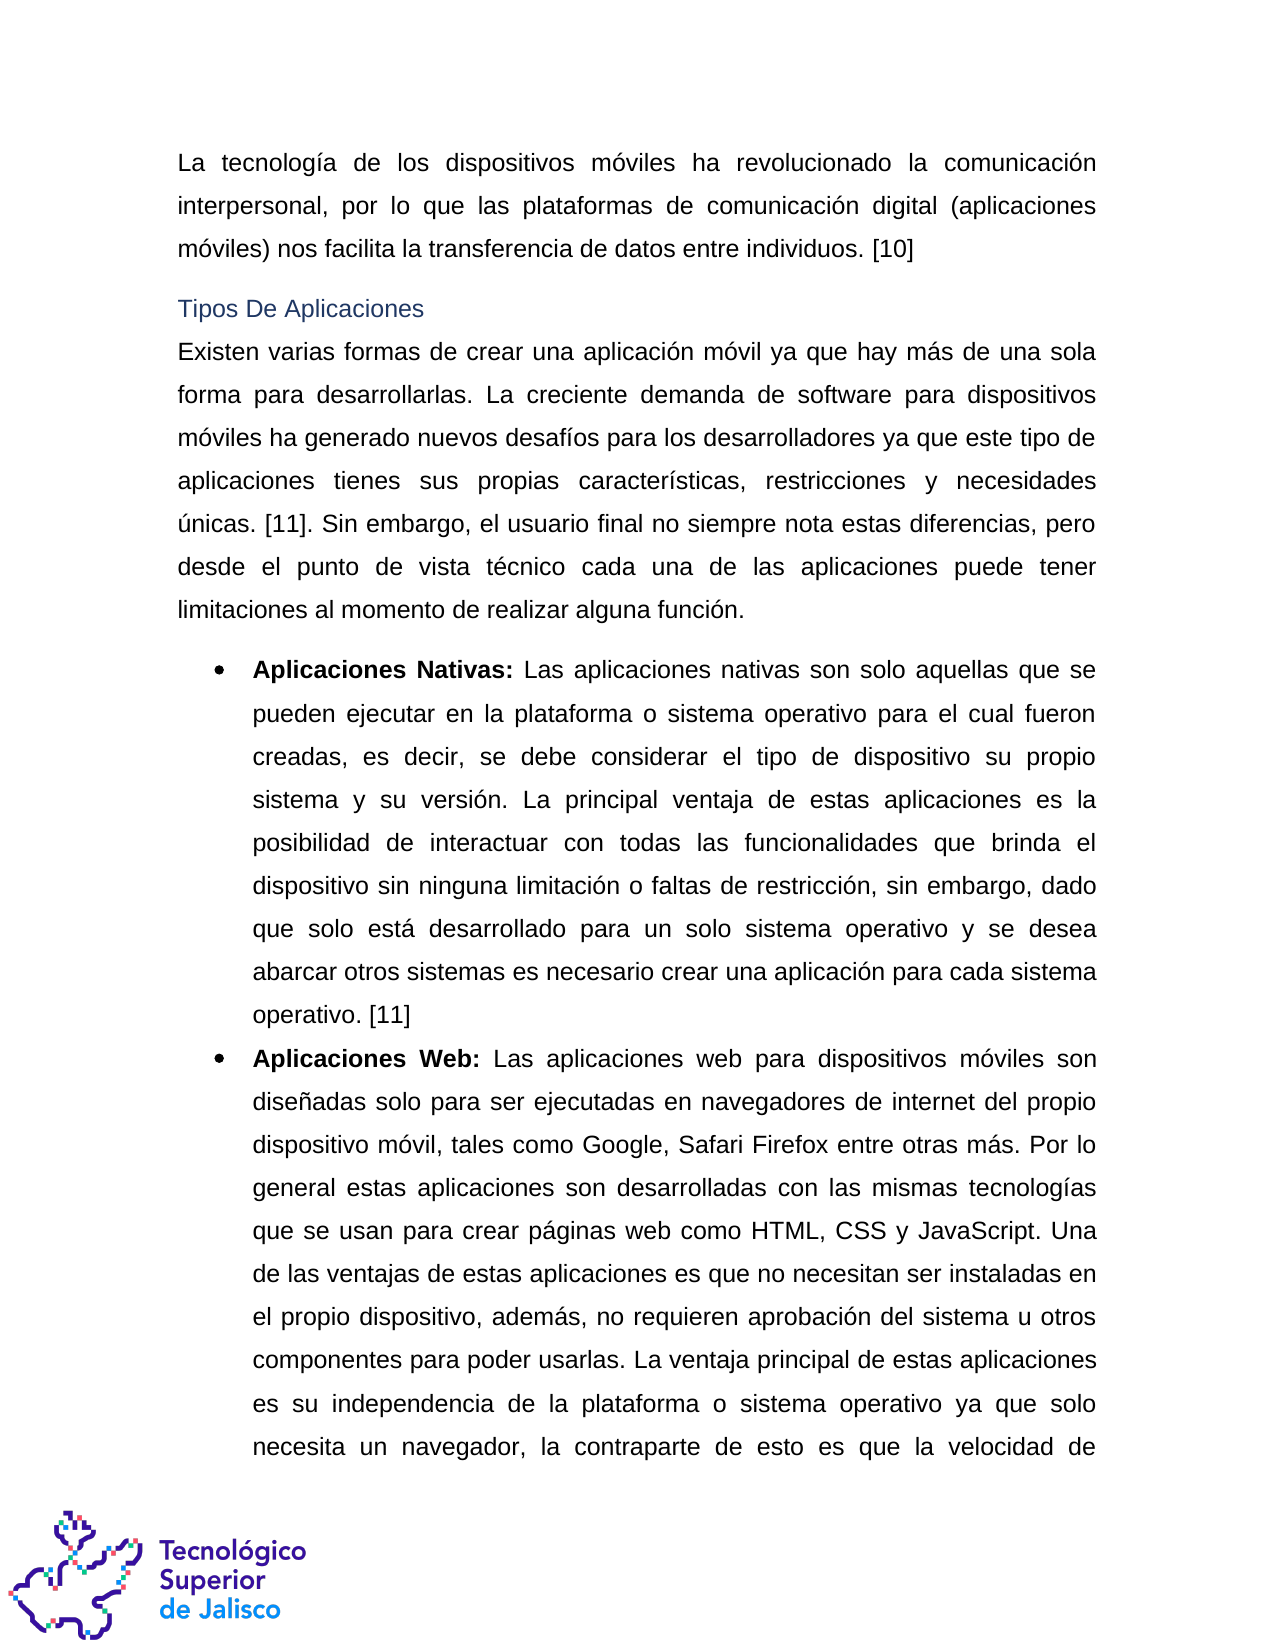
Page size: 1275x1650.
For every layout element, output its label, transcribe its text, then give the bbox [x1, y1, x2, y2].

list Aplicaciones Nativas: Las aplicaciones nativas son solo aquellas que se pueden ejecutar en la plataforma o sistema operativo para el cual fueron creadas, es decir, se debe considerar el tipo de dispositivo su propio sistema y su versión. La principal ventaja de estas aplicaciones es la posibilidad de interactuar con todas las funcionalidades que brinda el dispositivo sin ninguna limitación o faltas de restricción, sin embargo, dado que solo está desarrollado para un solo sistema operativo y se desea abarcar otros sistemas es necesario crear una aplicación para cada sistema operativo. [215, 655, 1098, 1029]
subtitle Tipos De Aplicaciones [177, 294, 1098, 322]
picture [1, 1503, 313, 1647]
text Existen varias formas de crear una aplicación móvil ya que hay más de una sola forma para desarrollarlas. La creciente demanda de software para dispositivos móviles ha generado nuevos desafíos para los desarrolladores ya que este tipo de aplicaciones tienes sus propias características, restricciones y necesidades únicas.. Sin embargo, el usuario final no siempre nota estas diferencias, pero desde el punto de vista técnico cada una de las aplicaciones puede tener limitaciones al momento de realizar alguna función. [177, 337, 1098, 624]
text La tecnología de los dispositivos móviles ha revolucionado la comunicación interpersonal, por lo que las plataformas de comunicación digital (aplicaciones móviles) nos facilita la transferencia de datos entre individuos. [177, 148, 1098, 263]
